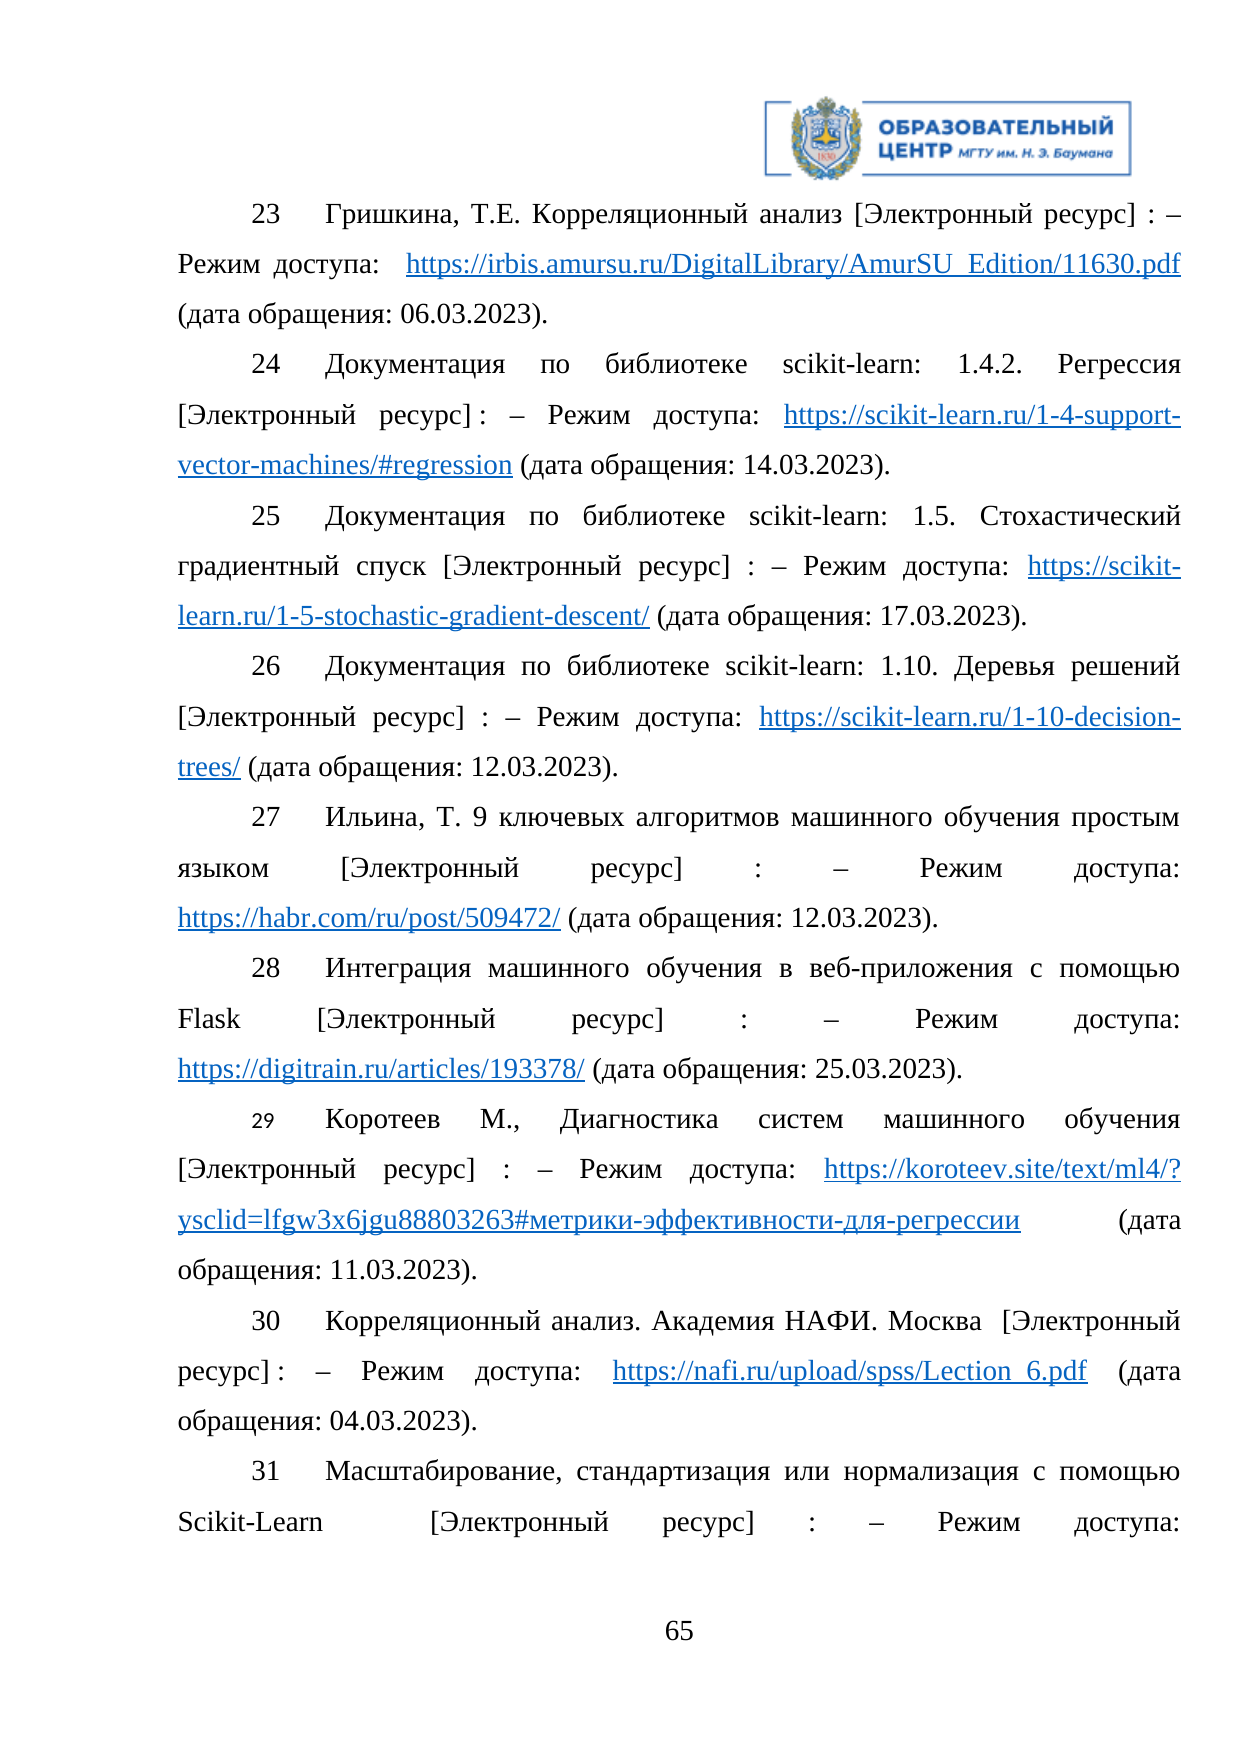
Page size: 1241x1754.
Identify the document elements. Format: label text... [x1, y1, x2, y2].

list Ильина, Т. 9 ключевых алгоритмов машинного обучения простым языком [Электронный ресурс] : – Режим доступа: https://habr.com/ru/post/509472/ (дата обращения: 12.03.2023). [177, 799, 1181, 934]
list Документация по библиотеке scikit-learn: 1.4.2. Регрессия [Электронный ресурс] : – Режим доступа: https://scikit-learn.ru/1-4-support-vector-machines/#regression (дата обращения: 14.03.2023). [177, 347, 1181, 481]
list Документация по библиотеке scikit-learn: 1.10. Деревья решений [Электронный ресурс] : – Режим доступа: https://scikit-learn.ru/1-10-decision-trees/ (дата обращения: 12.03.2023). [177, 648, 1181, 783]
list Корреляционный анализ. Академия НАФИ. Москва [Электронный ресурс] : – Режим доступа: https://nafi.ru/upload/spss/Lection_6.pdf (дата обращения: 04.03.2023). [177, 1303, 1181, 1437]
list Коротеев М., Диагностика систем машинного обучения [Электронный ресурс] : – Режим доступа: https://koroteev.site/text/ml4/?ysclid=lfgw3x6jgu88803263#метрики-эффективности-для-регрессии (дата обращения: 11.03.2023). [177, 1101, 1181, 1286]
list Интеграция машинного обучения в веб-приложения с помощью Flask [Электронный ресурс] : – Режим доступа: https://digitrain.ru/articles/193378/ (дата обращения: 25.03.2023). [177, 950, 1181, 1084]
picture [734, 73, 1182, 196]
list Гришкина, Т.Е. Корреляционный анализ [Электронный ресурс] : – Режим доступа: https://irbis.amursu.ru/DigitalLibrary/AmurSU_Edition/11630.pdf (дата обращения: 06.03.2023). [177, 196, 1181, 330]
list Документация по библиотеке scikit-learn: 1.5. Стохастический градиентный спуск [Электронный ресурс] : – Режим доступа: https://scikit-learn.ru/1-5-stochastic-gradient-descent/ (дата обращения: 17.03.2023). [177, 498, 1181, 632]
